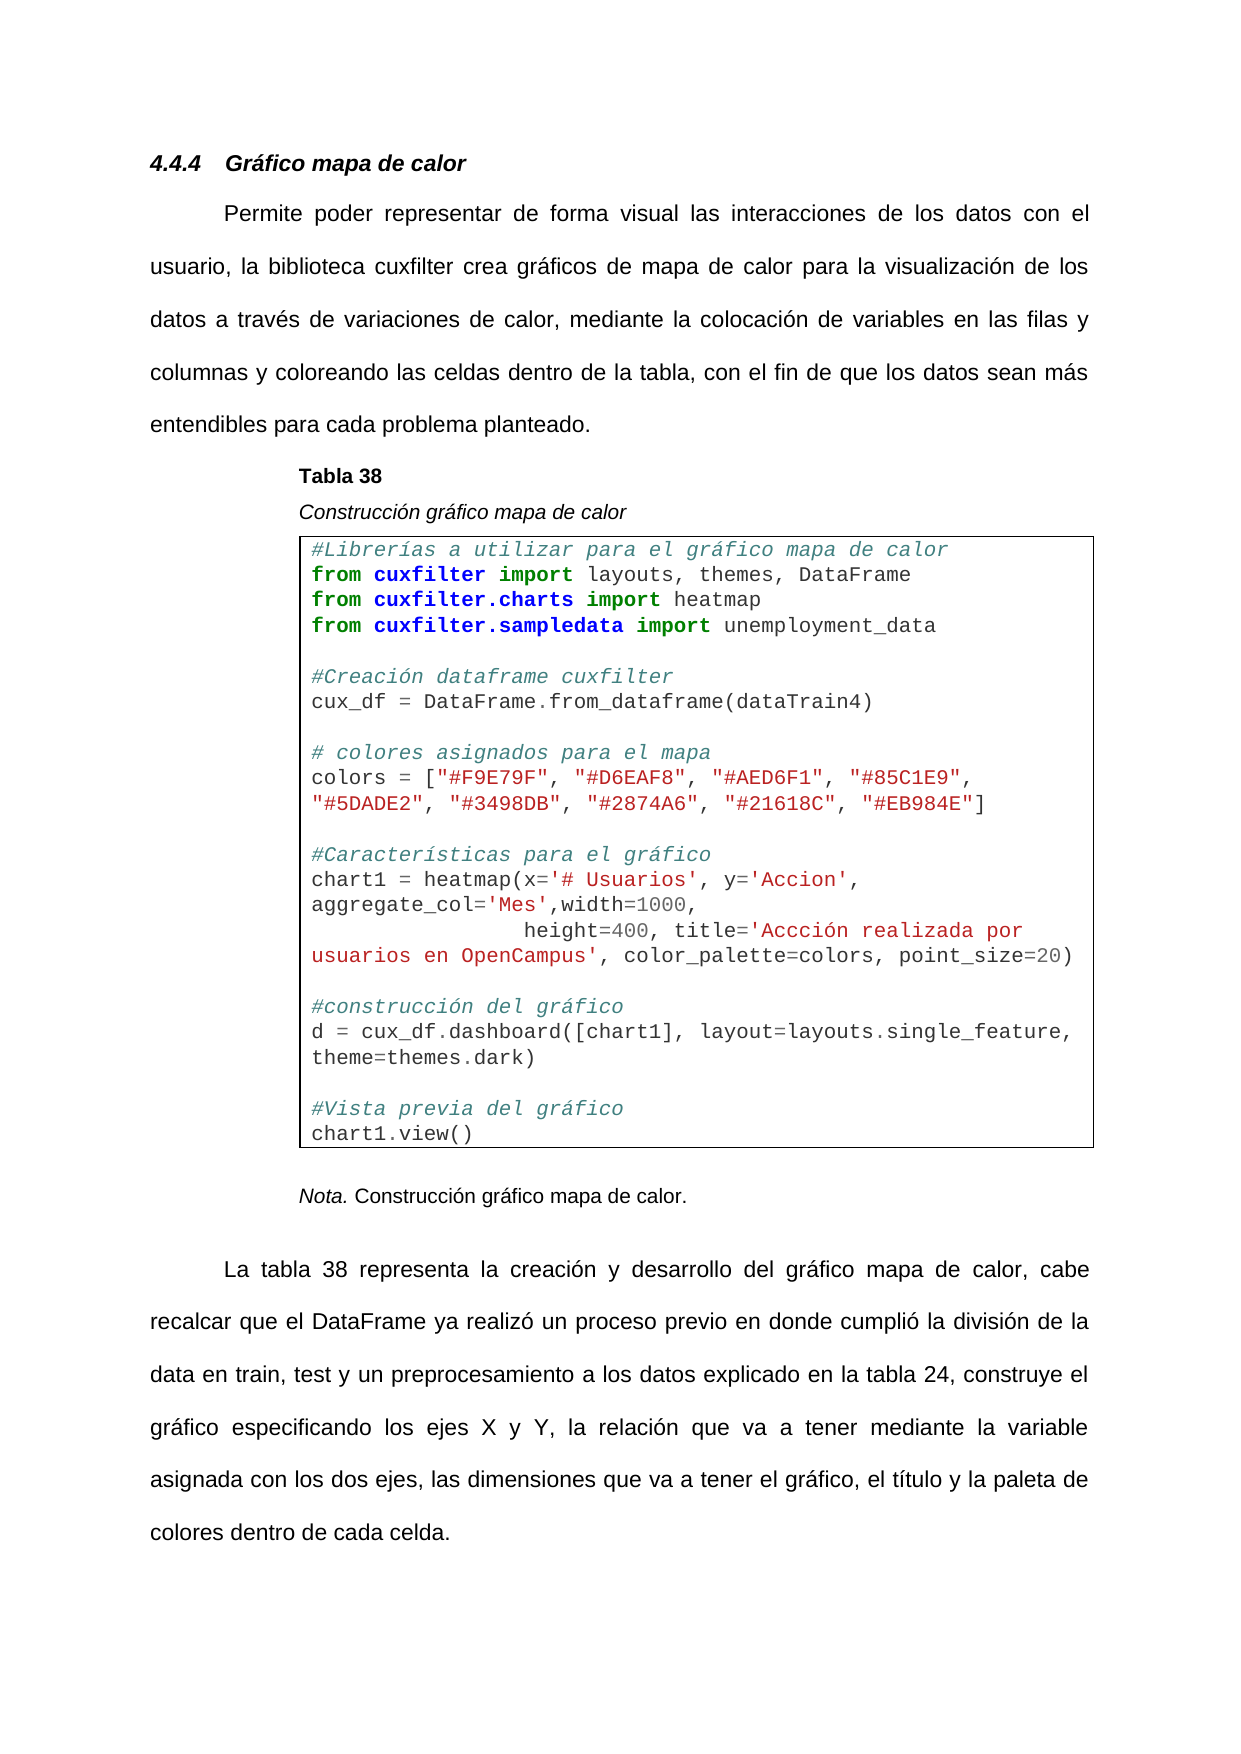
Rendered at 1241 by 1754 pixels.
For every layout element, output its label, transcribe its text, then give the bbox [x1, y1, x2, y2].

subtitle Gráfico mapa de calor [150, 150, 1090, 176]
table_header #Librerías a utilizar para el gráfico mapa de calor from cuxfilter import layouts, themes, DataFrame from cuxfilter.charts import heatmap from cuxfilter.sampledata import unemployment_data #Creación dataframe cuxfilter cux_df = DataFrame.from_dataframe(dataTrain4) # colores asignados para el mapa colors = ["#F9E79F", "#D6EAF8", "#AED6F1", "#85C1E9", "#5DADE2", "#3498DB", "#2874A6", "#21618C", "#EB984E"] #Características para el gráfico chart1 = heatmap(x='# Usuarios', y='Accion', aggregate_col='Mes',width=1000, height=400, title='Accción realizada por usuarios en OpenCampus', color_palette=colors, point_size=20) #construcción del gráfico d = cux_df.dashboard([chart1], layout=layouts.single_feature, theme=themes.dark) #Vista previa del gráfico chart1.view() [301, 537, 1093, 1147]
list Tabla 38 [299, 464, 925, 488]
list Nota. Construcción gráfico mapa de calor. [299, 1184, 925, 1208]
text Permite poder representar de forma visual las interacciones de los datos con el usuario, la biblioteca cuxfilter crea gráficos de mapa de calor para la visualización de los datos a través de variaciones de calor, mediante la colocación de variables en las filas y columnas y coloreando las celdas dentro de la tabla, con el fin de que los datos sean más entendibles para cada problema planteado. [150, 200, 1090, 437]
text Construcción gráfico mapa de calor [299, 500, 1090, 524]
text La tabla 38 representa la creación y desarrollo del gráfico mapa de calor, cabe recalcar que el DataFrame ya realizó un proceso previo en donde cumplió la división de la data en train, test y un preprocesamiento a los datos explicado en la tabla 24, construye el gráfico especificando los ejes X y Y, la relación que va a tener mediante la variable asignada con los dos ejes, las dimensiones que va a tener el gráfico, el título y la paleta de colores dentro de cada celda. [150, 1256, 1090, 1546]
